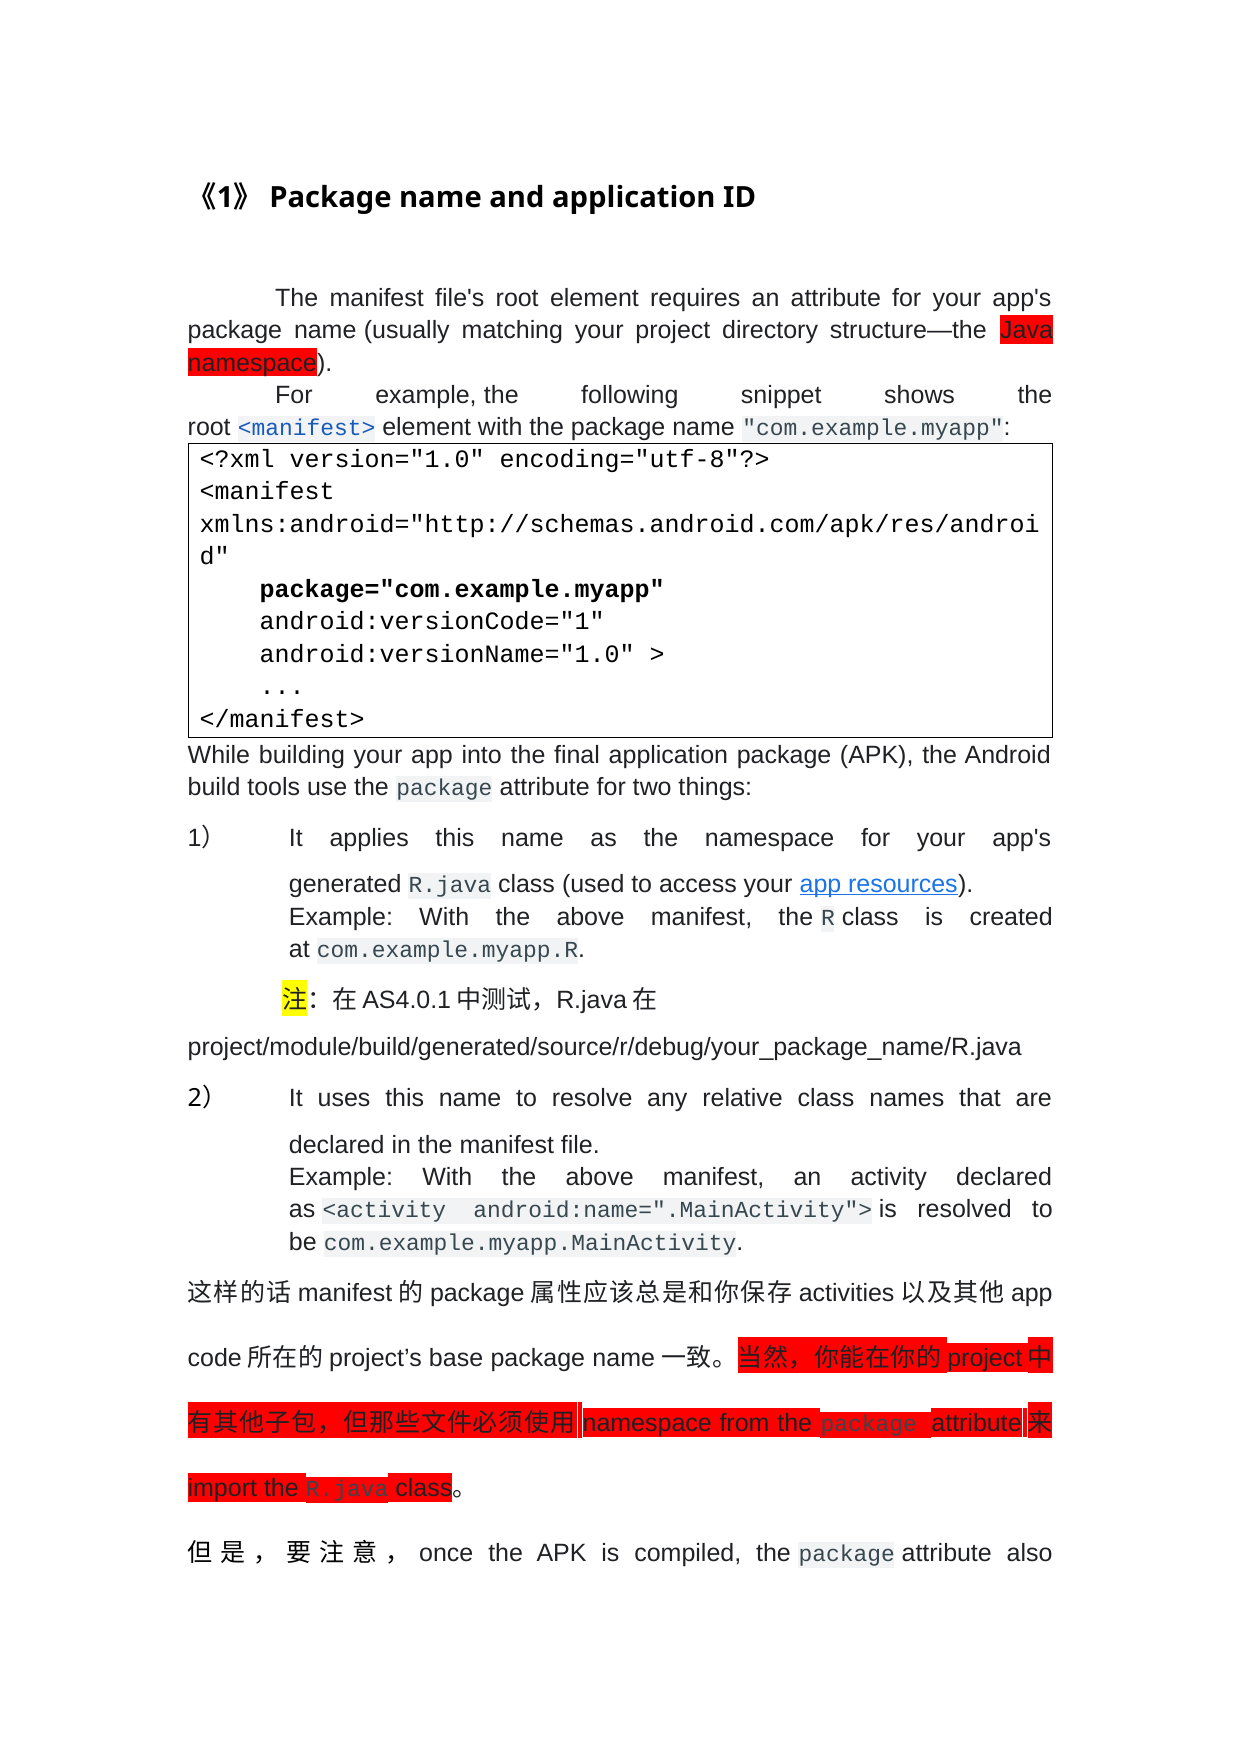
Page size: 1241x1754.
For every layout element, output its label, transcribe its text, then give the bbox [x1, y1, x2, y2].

subtitle 《1》 Package name and application ID [187, 162, 1053, 227]
text For example, the following snippet shows the root <manifest> element with the package name "com.example.myapp": [187, 378, 1053, 443]
list It uses this name to resolve any relative class names that are declared in the manifest file. [187, 1063, 1053, 1160]
text 注：在AS4.0.1中测试，R.java在 [187, 965, 1053, 1030]
text 这样的话manifest的package属性应该总是和你保存activities以及其他app code所在的project’s base package name一致。当然，你能在你的project中有其他子包，但那些文件必须使用namespace from the package attribute来import the R.java class。 [187, 1258, 1053, 1518]
list It applies this name as the namespace for your app's generated R.java class (used to access your app resources). [187, 803, 1053, 900]
list Example: With the above manifest, the R class is created at com.example.myapp.R. [289, 900, 1053, 965]
table_header <?xml version="1.0" encoding="utf-8"?> <manifest xmlns:android="http://schemas.android.com/apk/res/android" package="com.example.myapp" android:versionCode="1" android:versionName="1.0" > ... </manifest> [189, 444, 1052, 737]
list Example: With the above manifest, an activity declared as <activity android:name=".MainActivity"> is resolved to be com.example.myapp.MainActivity. [289, 1223, 1053, 1258]
text The manifest file's root element requires an attribute for your app's package name (usually matching your project directory structure—the Java namespace). [187, 281, 1053, 378]
text project/module/build/generated/source/r/debug/your_package_name/R.java [187, 1030, 1053, 1063]
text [187, 1518, 1053, 1583]
text While building your app into the final application package (APK), the Android build tools use the package attribute for two things: [187, 747, 1053, 803]
